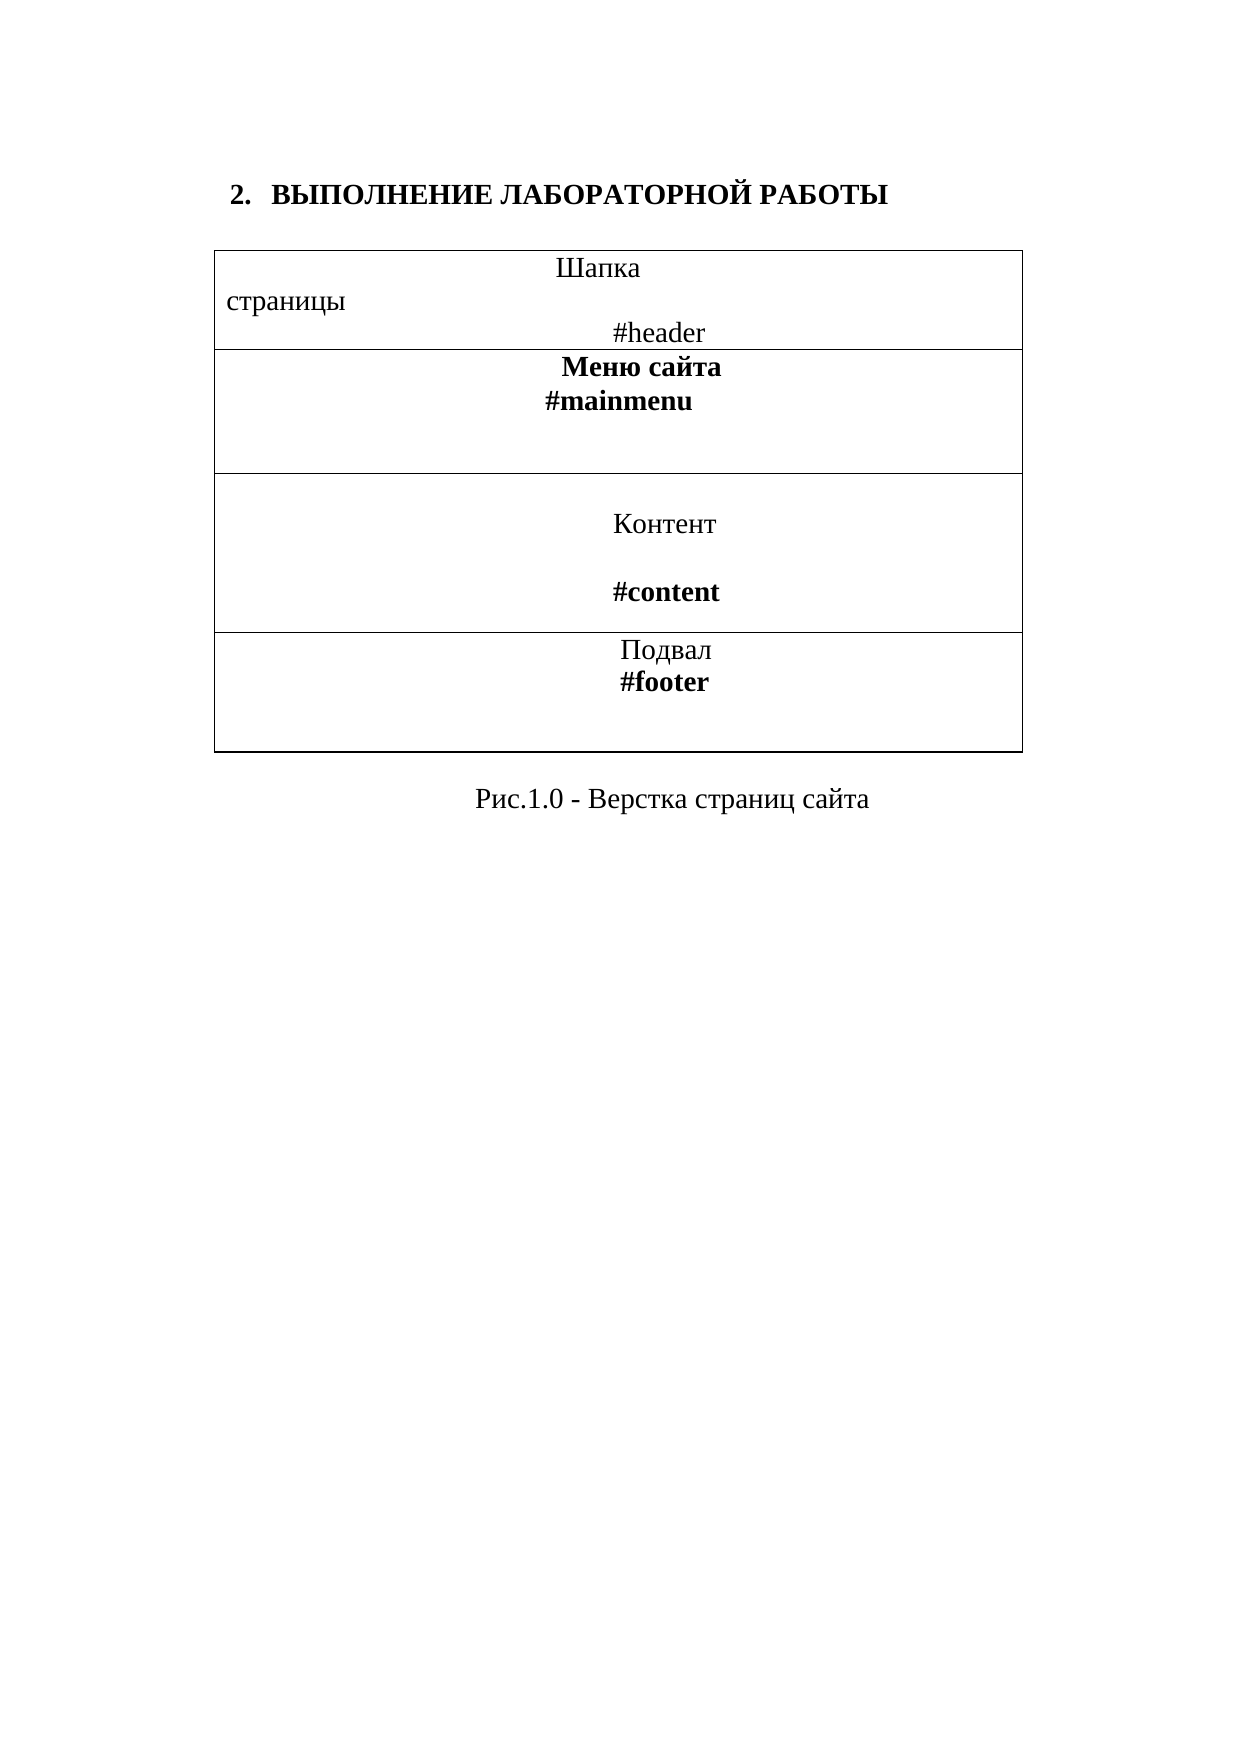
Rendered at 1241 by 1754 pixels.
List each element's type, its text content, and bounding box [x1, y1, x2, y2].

table_cell Контент #content [215, 474, 1022, 632]
table_cell Меню сайта #mainmenu [215, 350, 1022, 473]
table_cell Подвал #footer [215, 633, 1022, 751]
subtitle Выполнение лабораторной работы [148, 177, 970, 211]
table_header Шапка страницы #header [215, 251, 1022, 349]
text Рис.1.0 - Верстка страниц сайта [430, 781, 1092, 814]
